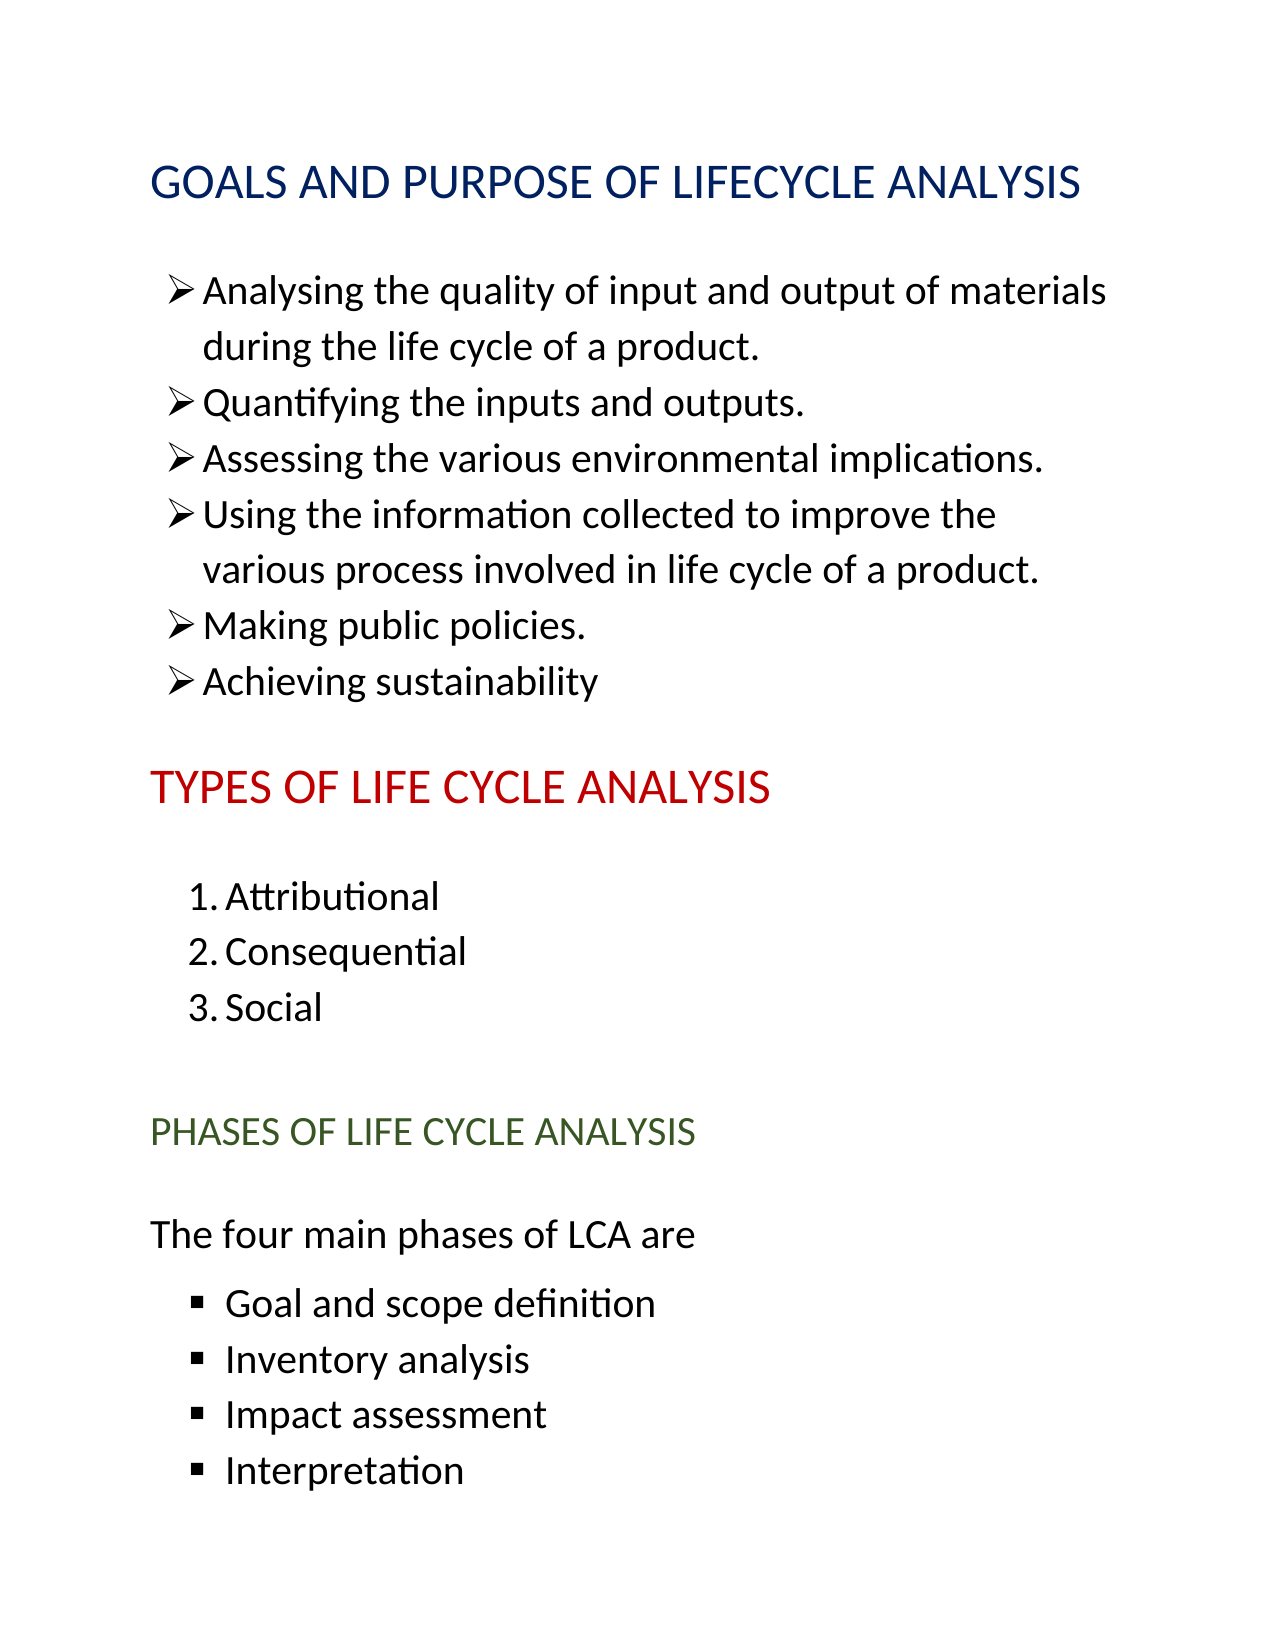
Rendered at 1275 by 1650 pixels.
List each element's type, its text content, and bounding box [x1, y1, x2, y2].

list Social [187, 981, 1125, 1032]
list Impact assessment [187, 1388, 1125, 1439]
list Attributional [187, 869, 1125, 920]
text The four main phases of LCA are [150, 1208, 1125, 1259]
list Consequential [187, 925, 1125, 976]
text TYPES OF LIFE CYCLE ANALYSIS [150, 755, 1125, 816]
text PHASES OF LIFE CYCLE ANALYSIS [150, 1105, 1125, 1156]
list Achieving sustainability [165, 655, 1125, 706]
list Interpretation [187, 1444, 1125, 1495]
list Goal and scope definition [187, 1277, 1125, 1328]
text GOALS AND PURPOSE OF LIFECYCLE ANALYSIS [150, 150, 1125, 211]
list Inventory analysis [187, 1333, 1125, 1383]
list Quantifying the inputs and outputs. [165, 376, 1125, 427]
list Using the information collected to improve the various process involved in life cycle of a product. [165, 488, 1125, 594]
list Analysing the quality of input and output of materials during the life cycle of a product. [165, 264, 1125, 371]
list Assessing the various environmental implications. [165, 432, 1125, 483]
list Making public policies. [165, 599, 1125, 650]
